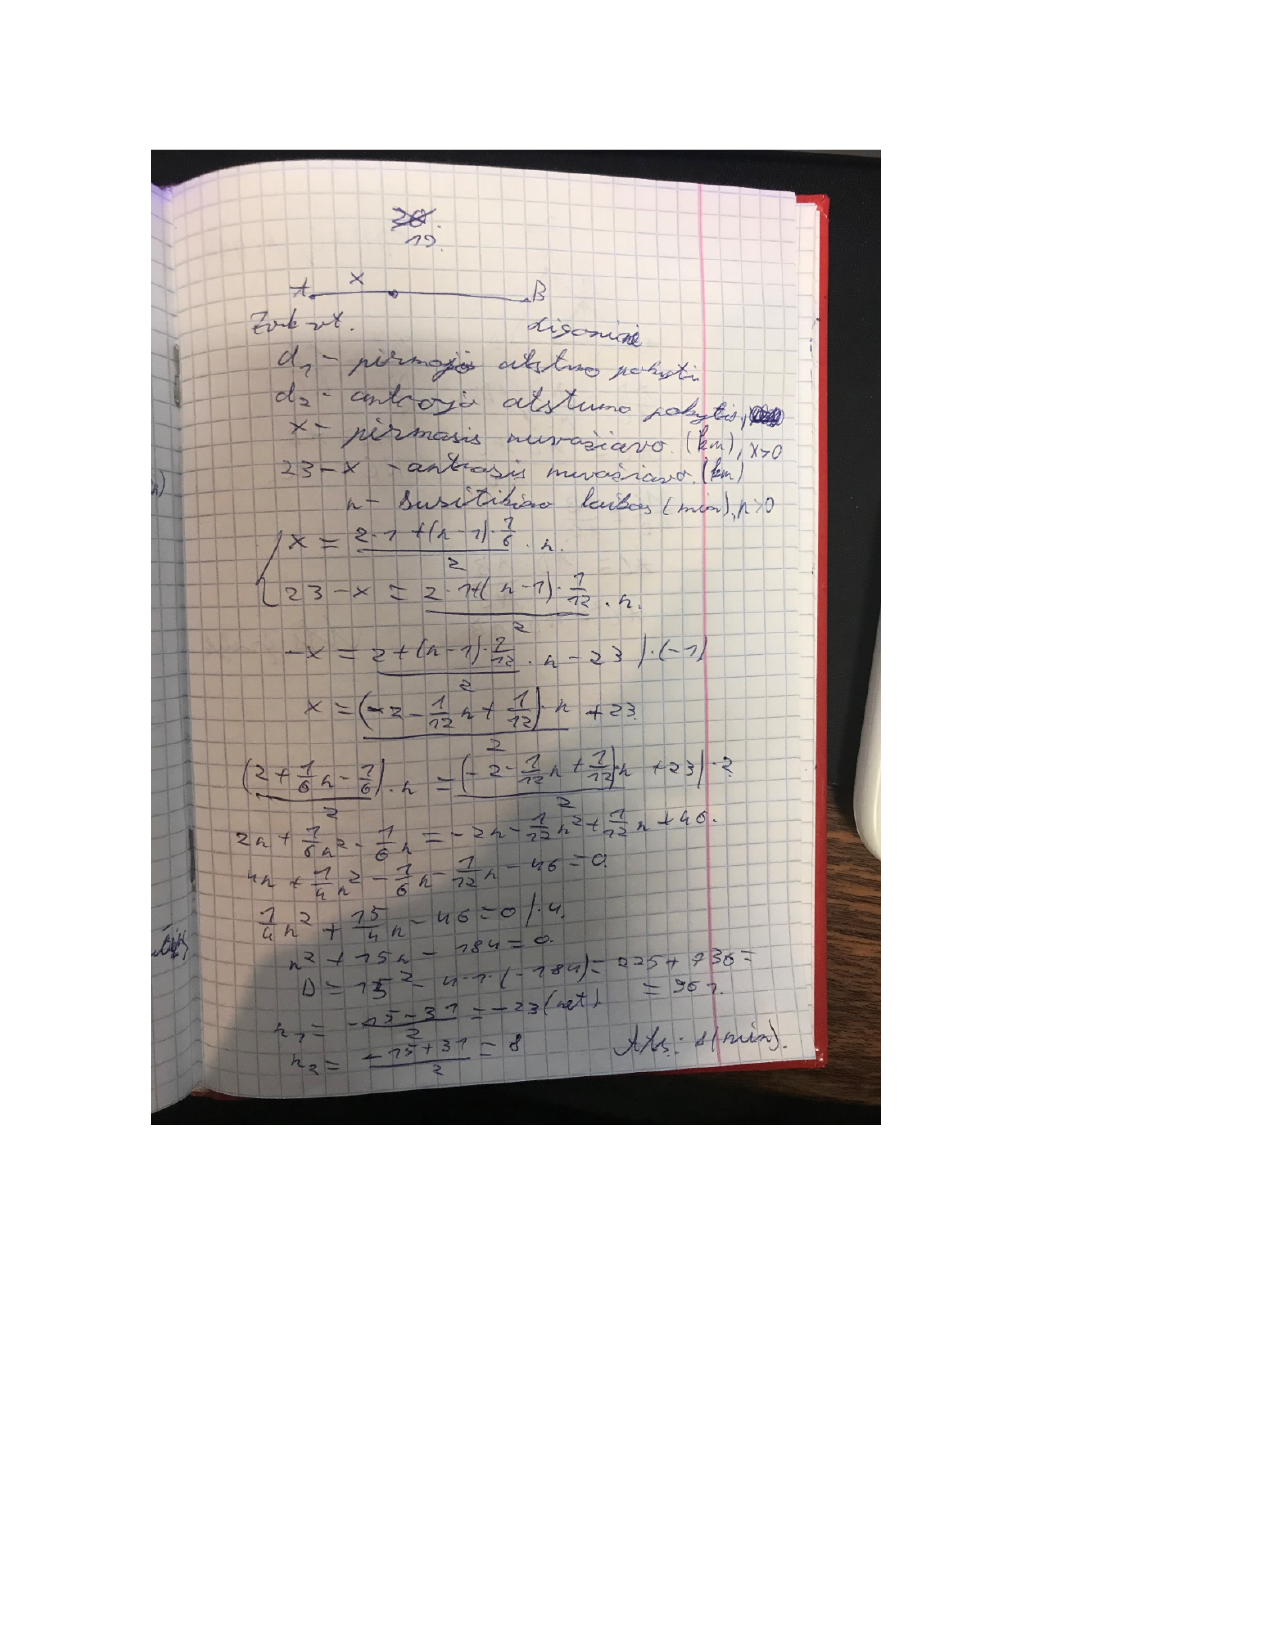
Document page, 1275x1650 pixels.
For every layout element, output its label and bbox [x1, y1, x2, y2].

picture [151, 151, 880, 1125]
